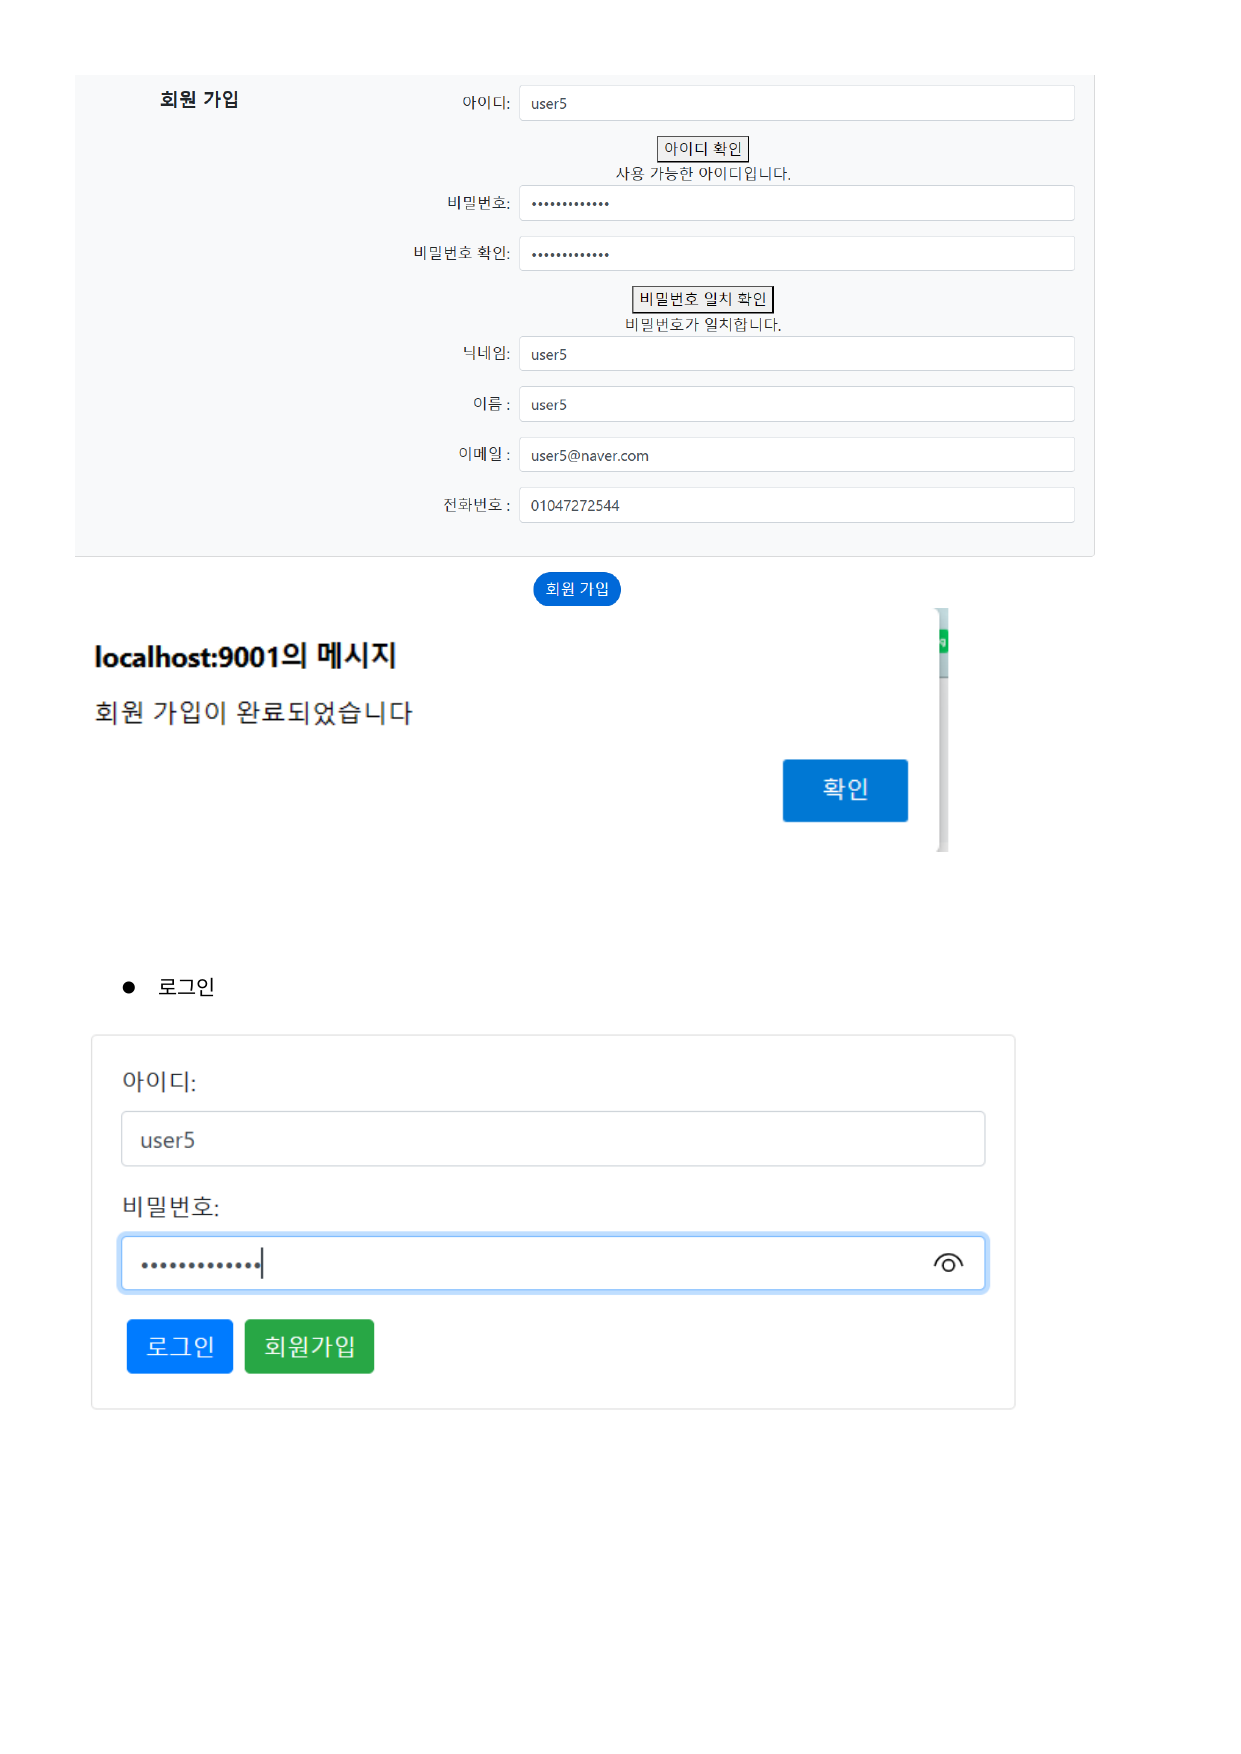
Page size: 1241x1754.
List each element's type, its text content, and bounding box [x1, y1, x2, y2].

picture [75, 608, 949, 852]
picture [75, 75, 1166, 606]
picture [75, 1001, 1122, 1427]
list 로그인 [121, 971, 1144, 1002]
